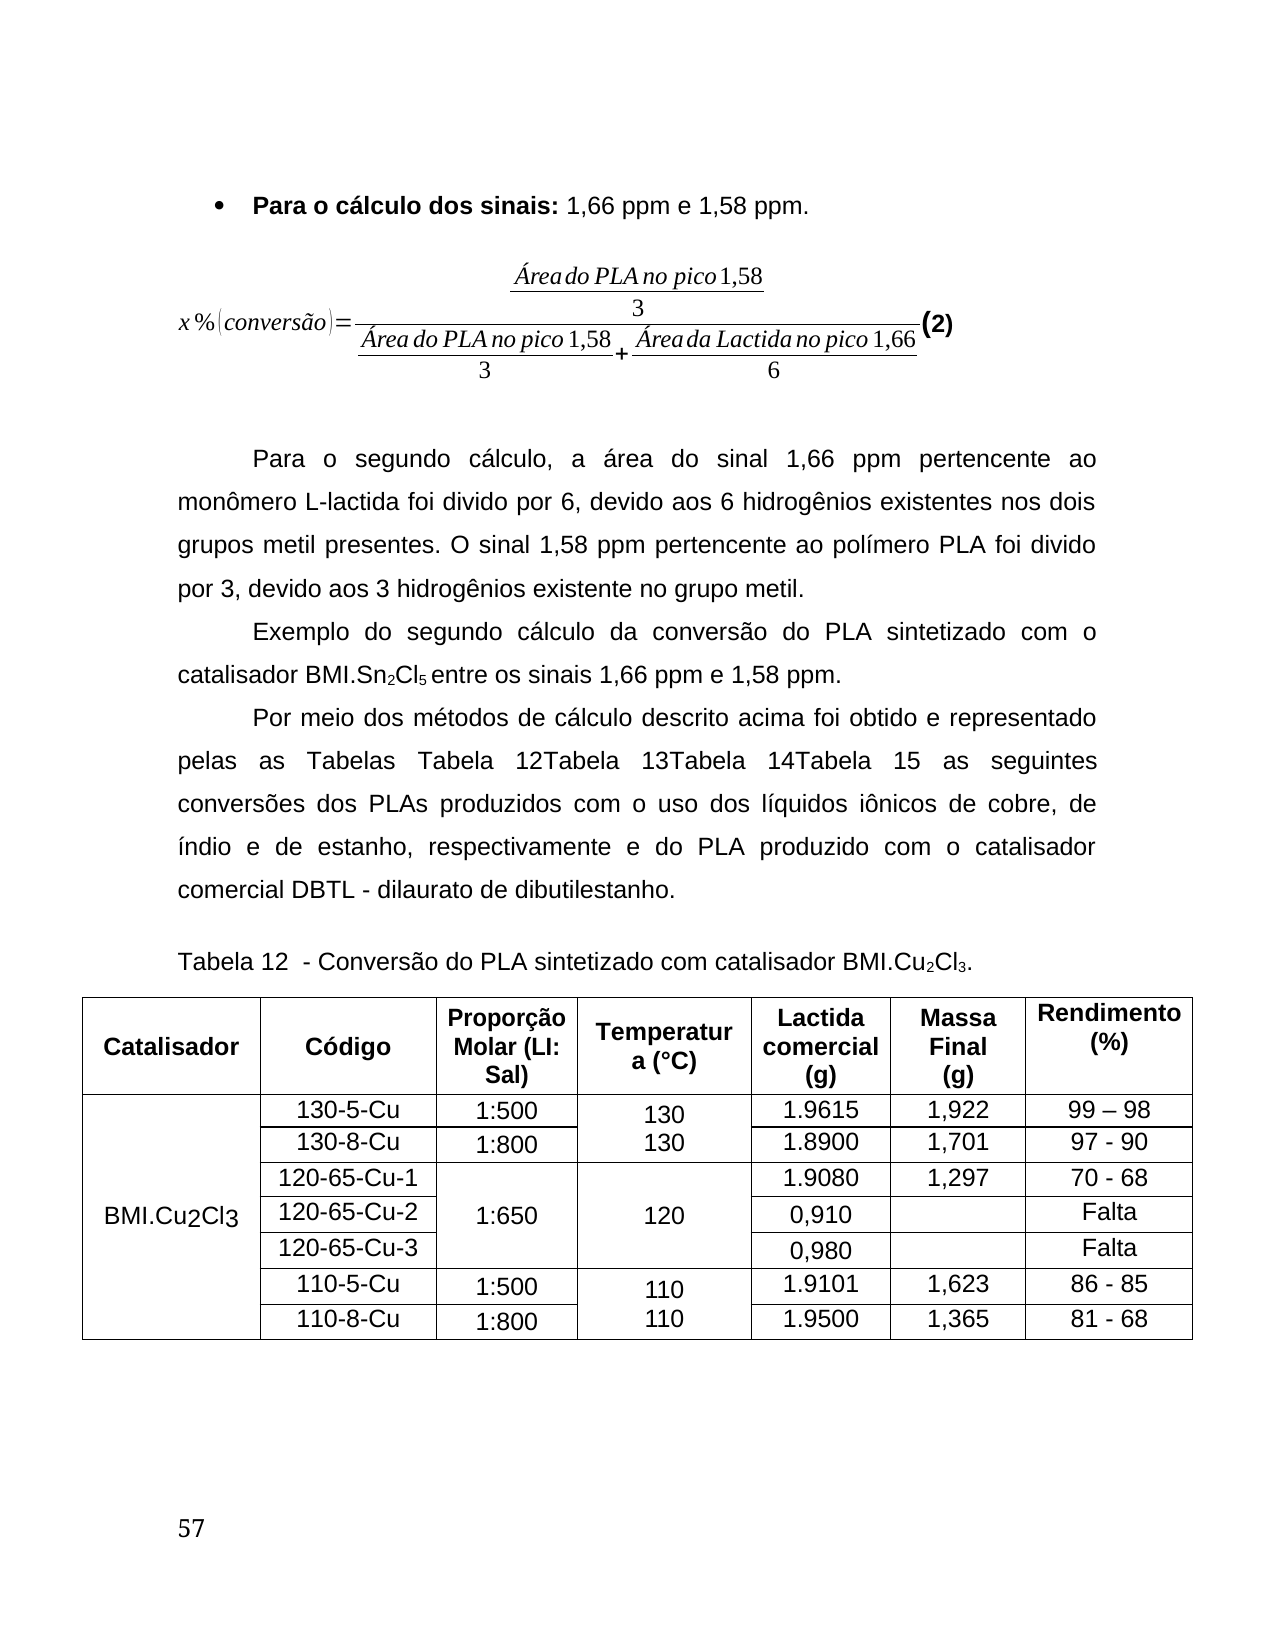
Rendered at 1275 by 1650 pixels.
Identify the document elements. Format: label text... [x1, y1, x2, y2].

table_cell 1:500 [437, 1269, 577, 1303]
table_cell 99 – 98 [1026, 1095, 1192, 1126]
table_header Proporção Molar (LI: Sal) [437, 998, 577, 1094]
table_cell 1:650 [437, 1163, 577, 1268]
table_cell 0,910 [752, 1197, 890, 1232]
table_cell 110-8-Cu [261, 1305, 436, 1339]
table_cell 1,297 [891, 1163, 1025, 1196]
table_cell 1.9615 [752, 1095, 890, 1126]
table_cell 110-5-Cu [261, 1269, 436, 1303]
table_cell 1.9080 [752, 1163, 890, 1196]
table_cell 1.9101 [752, 1269, 890, 1303]
table_cell 120-65-Cu-2 [261, 1197, 436, 1232]
table_header Rendimento (%) [1026, 998, 1192, 1094]
table_cell BMI.Cu2Cl3 [83, 1095, 260, 1339]
table_cell 120-65-Cu-3 [261, 1233, 436, 1268]
subtitle Para o cálculo dos sinais: 1,66 ppm e 1,58 ppm. [215, 191, 1098, 220]
table_cell [891, 1233, 1025, 1268]
table_cell 1.8900 [752, 1128, 890, 1162]
table_cell 1.9500 [752, 1305, 890, 1339]
text Para o segundo cálculo, a área do sinal 1,66 ppm pertencente ao monômero L-lactida foi divido por 6, devido aos 6 hidrogênios existentes nos dois grupos metil presentes. O sinal 1,58 ppm pertencente ao polímero PLA foi divido por 3, devido aos 3 hidrogênios existente no grupo metil. [177, 444, 1098, 602]
table_header Código [261, 998, 436, 1094]
table_cell 1,922 [891, 1095, 1025, 1126]
table_header Temperatura (°C) [578, 998, 751, 1094]
table_cell 1,623 [891, 1269, 1025, 1303]
table_cell 120-65-Cu-1 [261, 1163, 436, 1196]
table_cell 86 - 85 [1026, 1269, 1192, 1303]
table_cell 1,365 [891, 1305, 1025, 1339]
table_cell [891, 1197, 1025, 1232]
table_cell 1:800 [437, 1128, 577, 1162]
table_cell Falta [1026, 1197, 1192, 1232]
table_cell 120 [578, 1163, 751, 1268]
table_cell 130-8-Cu [261, 1128, 436, 1162]
text Exemplo do segundo cálculo da conversão do PLA sintetizado com o catalisador BMI.Sn2Cl5 entre os sinais 1,66 ppm e 1,58 ppm. [177, 617, 1098, 689]
table_cell 1:500 [437, 1095, 577, 1126]
table_header Massa Final (g) [891, 998, 1025, 1094]
table_cell 97 - 90 [1026, 1128, 1192, 1162]
table_cell 1,701 [891, 1128, 1025, 1162]
text Tabela 12 - Conversão do PLA sintetizado com catalisador BMI.Cu2Cl3. [177, 947, 1098, 976]
table_cell 0,980 [752, 1233, 890, 1268]
text Por meio dos métodos de cálculo descrito acima foi obtido e representado pelas as Tabelas 12, 13, 14 e 15 as seguintes conversões dos PLAs produzidos com o uso dos líquidos iônicos de cobre, de índio e de estanho, respectivamente e do PLA produzido com o catalisador comercial DBTL - dilaurato de dibutilestanho. [177, 703, 1098, 904]
table_cell 130-5-Cu [261, 1095, 436, 1126]
table_header Catalisador [83, 998, 260, 1094]
table_cell 130 130 [578, 1095, 751, 1162]
text (2) [177, 263, 1098, 384]
table_cell 70 - 68 [1026, 1163, 1192, 1196]
table_cell Falta [1026, 1233, 1192, 1268]
table_header Lactida comercial (g) [752, 998, 890, 1094]
table_cell 1:800 [437, 1305, 577, 1339]
table_cell 81 - 68 [1026, 1305, 1192, 1339]
table_cell 110 110 [578, 1269, 751, 1339]
